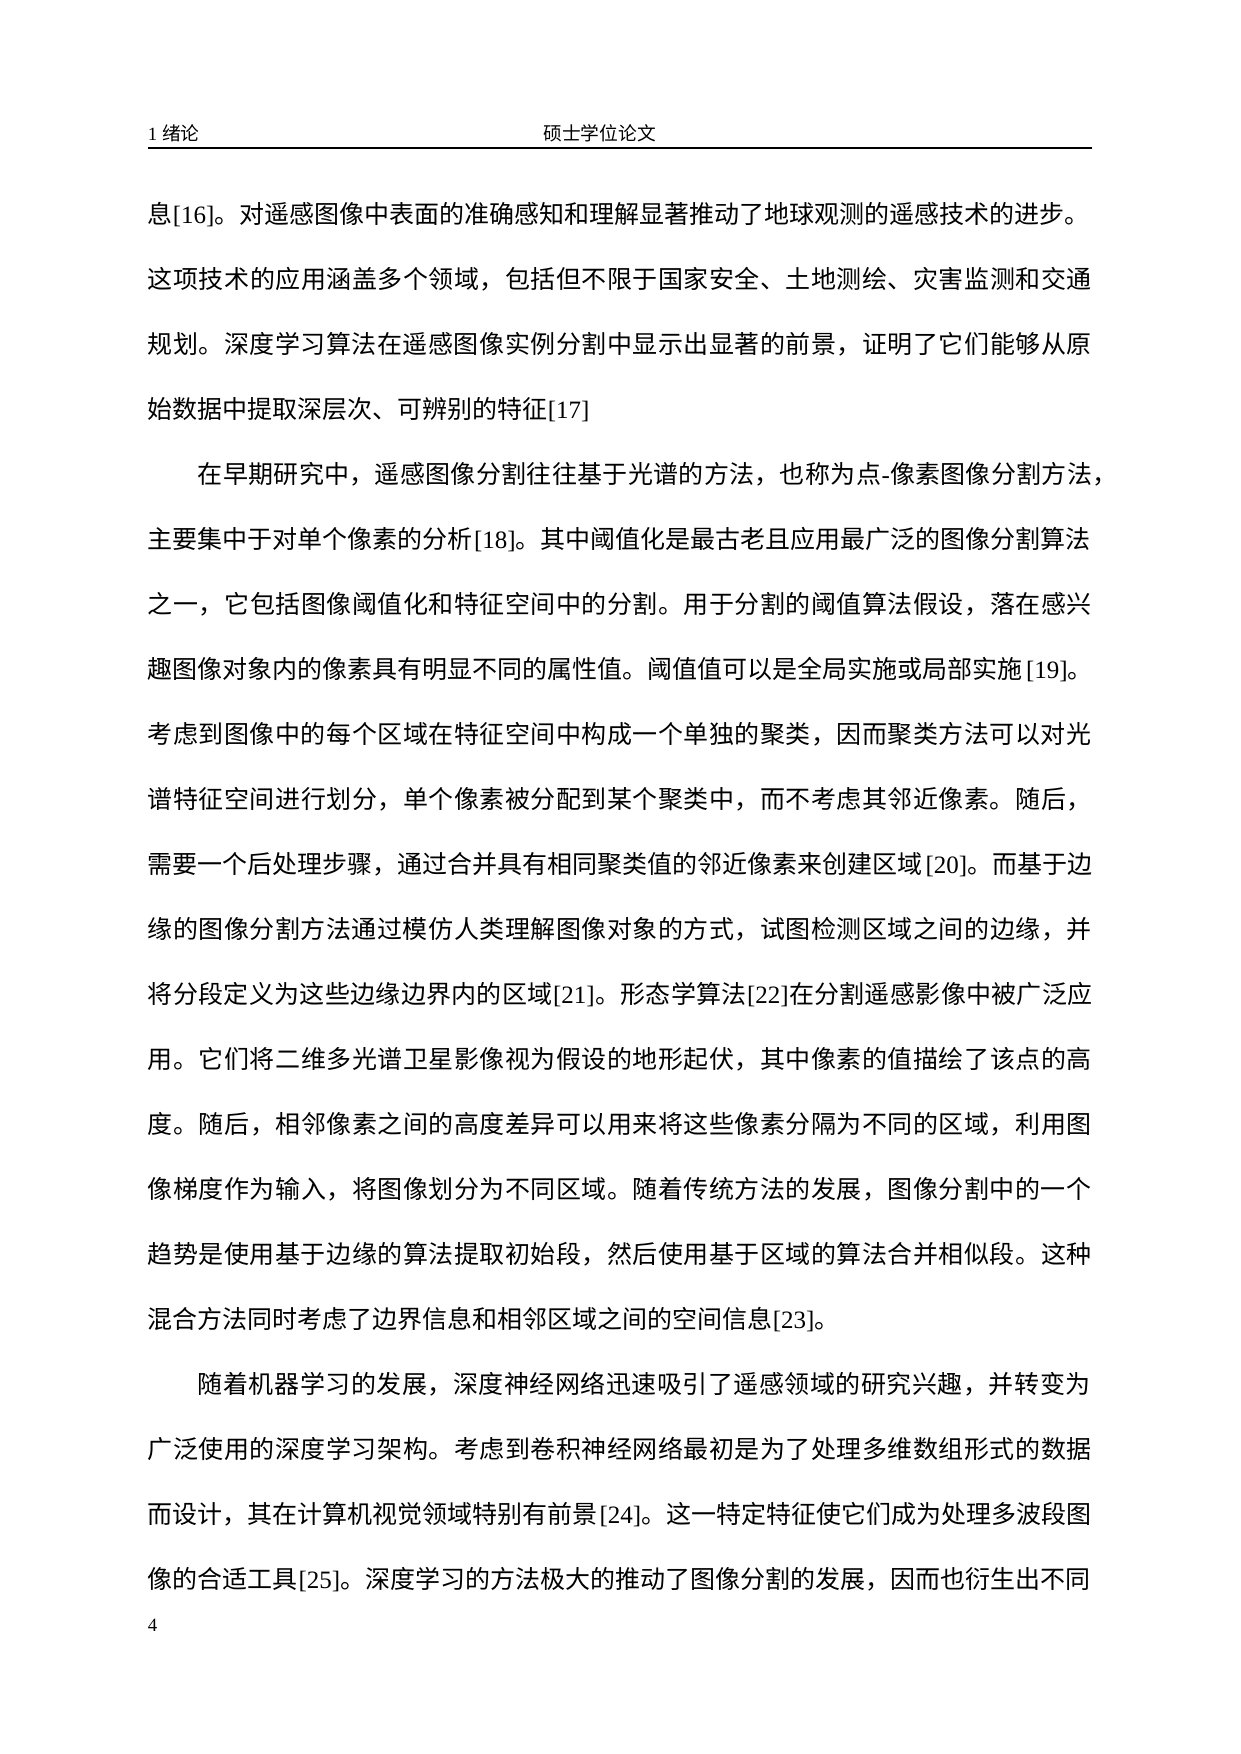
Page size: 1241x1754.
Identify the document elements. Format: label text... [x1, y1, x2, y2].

text 在早期研究中，遥感图像分割往往基于光谱的方法，也称为点-像素图像分割方法，主要集中于对单个像素的分析[18]。其中阈值化是最古老且应用最广泛的图像分割算法之一，它包括图像阈值化和特征空间中的分割。用于分割的阈值算法假设，落在感兴趣图像对象内的像素具有明显不同的属性值。阈值值可以是全局实施或局部实施[19]。考虑到图像中的每个区域在特征空间中构成一个单独的聚类，因而聚类方法可以对光谱特征空间进行划分，单个像素被分配到某个聚类中，而不考虑其邻近像素。随后，需要一个后处理步骤，通过合并具有相同聚类值的邻近像素来创建区域[20]。而基于边缘的图像分割方法通过模仿人类理解图像对象的方式，试图检测区域之间的边缘，并将分段定义为这些边缘边界内的区域[21]。形态学算法[22]在分割遥感影像中被广泛应用。它们将二维多光谱卫星影像视为假设的地形起伏，其中像素的值描绘了该点的高度。随后，相邻像素之间的高度差异可以用来将这些像素分隔为不同的区域，利用图像梯度作为输入，将图像划分为不同区域。随着传统方法的发展，图像分割中的一个趋势是使用基于边缘的算法提取初始段，然后使用基于区域的算法合并相似段。这种混合方法同时考虑了边界信息和相邻区域之间的空间信息[23]。 [148, 440, 1092, 1350]
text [148, 180, 1092, 440]
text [148, 1350, 1092, 1610]
